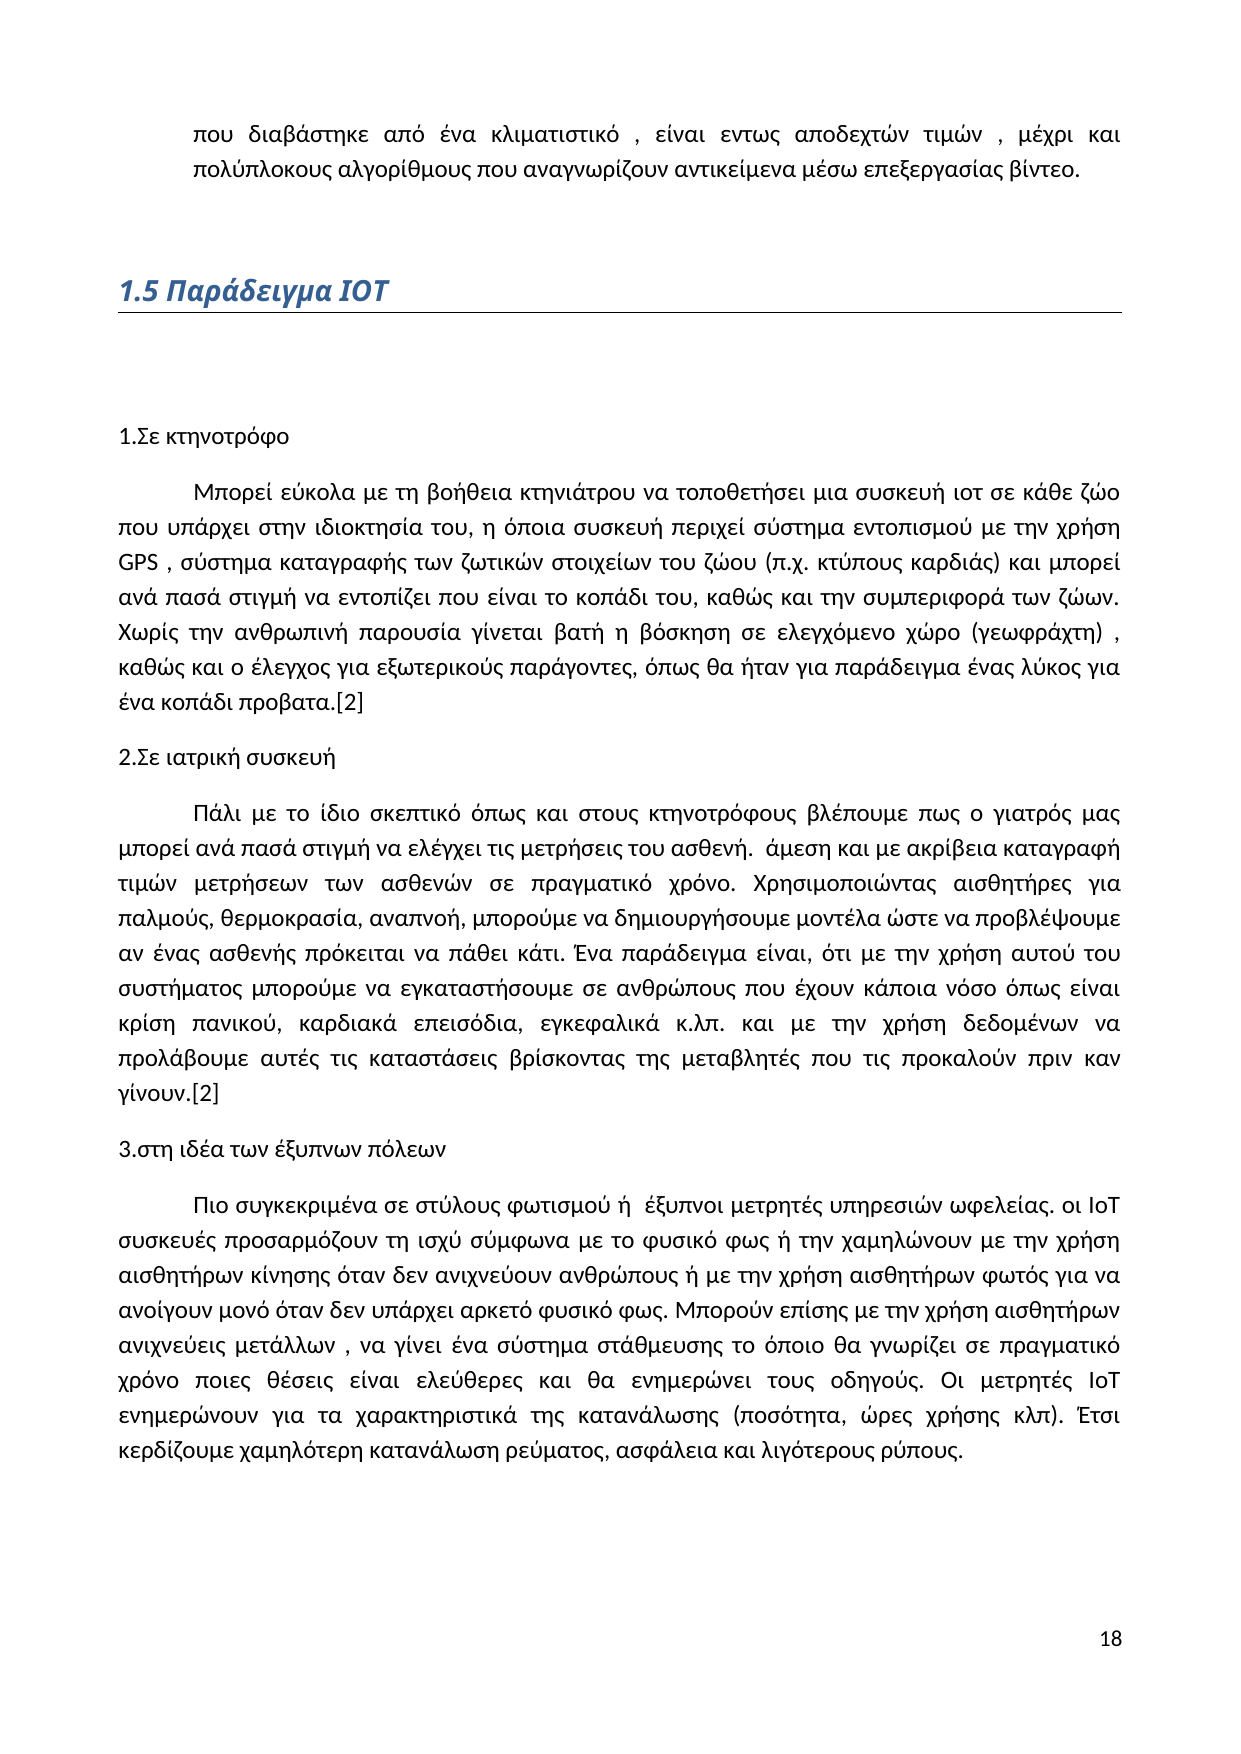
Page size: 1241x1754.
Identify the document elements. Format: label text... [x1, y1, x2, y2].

text Μπορεί εύκολα με τη βοήθεια κτηνιάτρου να τοποθετήσει μια συσκευή ιοτ σε κάθε ζώο που υπάρχει στην ιδιοκτησία του, η όποια συσκευή περιχεί σύστημα εντοπισμού με την χρήση GPS , σύστημα καταγραφής των ζωτικών στοιχείων του ζώου (π.χ. κτύπους καρδιάς) και μπορεί ανά πασά στιγμή να εντοπίζει που είναι το κοπάδι του, καθώς και την συμπεριφορά των ζώων. Χωρίς την ανθρωπινή παρουσία γίνεται βατή η βόσκηση σε ελεγχόμενο χώρο (γεωφράχτη) , καθώς και ο έλεγχος για εξωτερικούς παράγοντες, όπως θα ήταν για παράδειγμα ένας λύκος για ένα κοπάδι προβατα.[2] [118, 476, 1122, 716]
text Πάλι με το ίδιο σκεπτικό όπως και στους κτηνοτρόφους βλέπουμε πως ο γιατρός μας μπορεί ανά πασά στιγμή να ελέγχει τις μετρήσεις του ασθενή. άμεση και με ακρίβεια καταγραφή τιμών μετρήσεων των ασθενών σε πραγματικό χρόνο. Χρησιμοποιώντας αισθητήρες για παλμούς, θερμοκρασία, αναπνοή, μπορούμε να δημιουργήσουμε μοντέλα ώστε να προβλέψουμε αν ένας ασθενής πρόκειται να πάθει κάτι. Ένα παράδειγμα είναι, ότι με την χρήση αυτού του συστήματος μπορούμε να εγκαταστήσουμε σε ανθρώπους που έχουν κάποια νόσο όπως είναι κρίση πανικού, καρδιακά επεισόδια, εγκεφαλικά κ.λπ. και με την χρήση δεδομένων να προλάβουμε αυτές τις καταστάσεις βρίσκοντας της μεταβλητές που τις προκαλούν πριν καν γίνουν.[2] [118, 797, 1122, 1108]
text 1.5 Παράδειγμα ΙΟΤ [118, 271, 1122, 312]
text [193, 118, 1122, 184]
text Πιο συγκεκριμένα σε στύλους φωτισμού ή έξυπνοι μετρητές υπηρεσιών ωφελείας. οι ΙοΤ συσκευές προσαρμόζουν τη ισχύ σύμφωνα με το φυσικό φως ή την χαμηλώνουν με την χρήση αισθητήρων κίνησης όταν δεν ανιχνεύουν ανθρώπους ή με την χρήση αισθητήρων φωτός για να ανοίγουν μονό όταν δεν υπάρχει αρκετό φυσικό φως. Μπορούν επίσης με την χρήση αισθητήρων ανιχνεύεις μετάλλων , να γίνει ένα σύστημα στάθμευσης το όποιο θα γνωρίζει σε πραγματικό χρόνο ποιες θέσεις είναι ελεύθερες και θα ενημερώνει τους οδηγούς. Οι μετρητές ΙοΤ ενημερώνουν για τα χαρακτηριστικά της κατανάλωσης (ποσότητα, ώρες χρήσης κλπ). Έτσι κερδίζουμε χαμηλότερη κατανάλωση ρεύματος, ασφάλεια και λιγότερους ρύπους. [118, 1189, 1122, 1464]
text 2.Σε ιατρική συσκευή [118, 741, 1122, 772]
text 3.στη ιδέα των έξυπνων πόλεων [118, 1133, 1122, 1164]
text 1.Σε κτηνοτρόφο [118, 420, 1122, 450]
